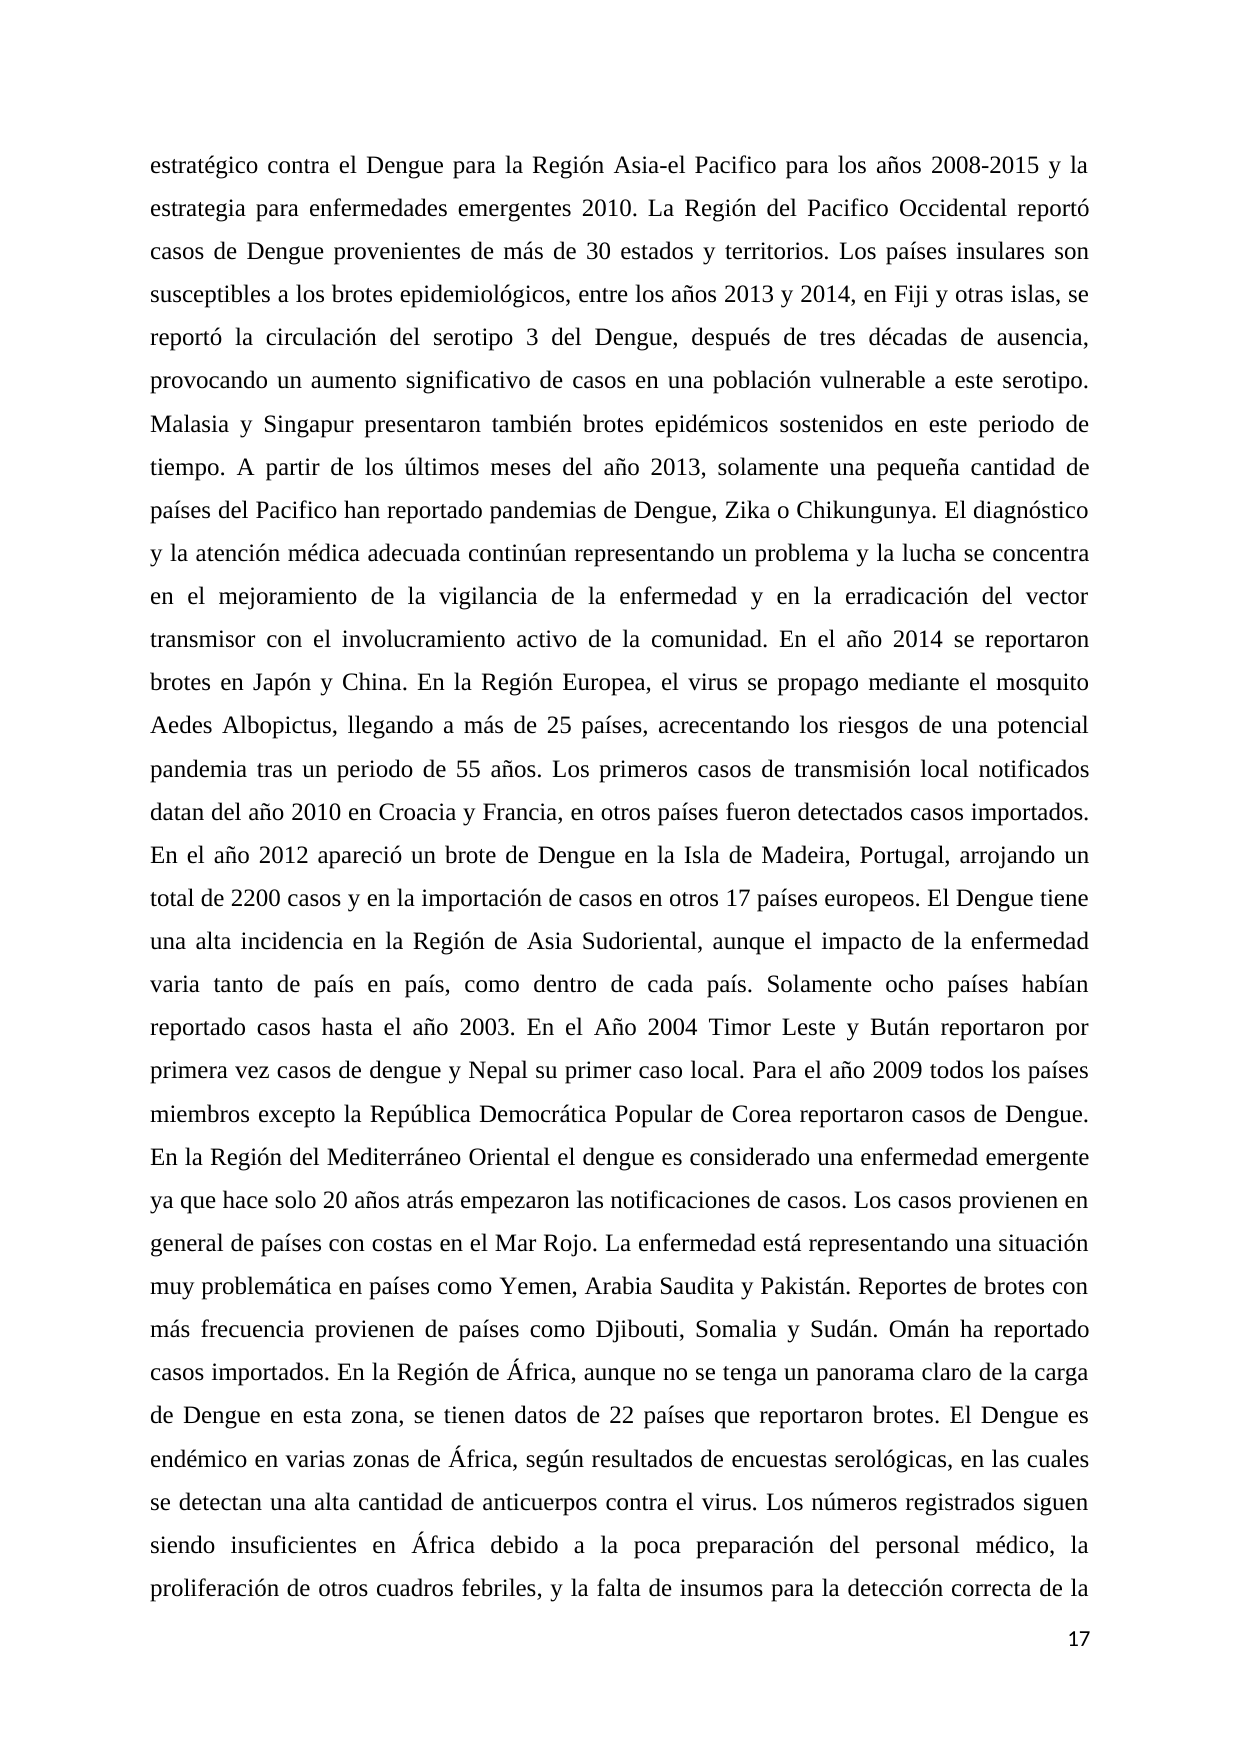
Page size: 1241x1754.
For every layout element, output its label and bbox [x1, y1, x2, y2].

text [150, 150, 1090, 1602]
